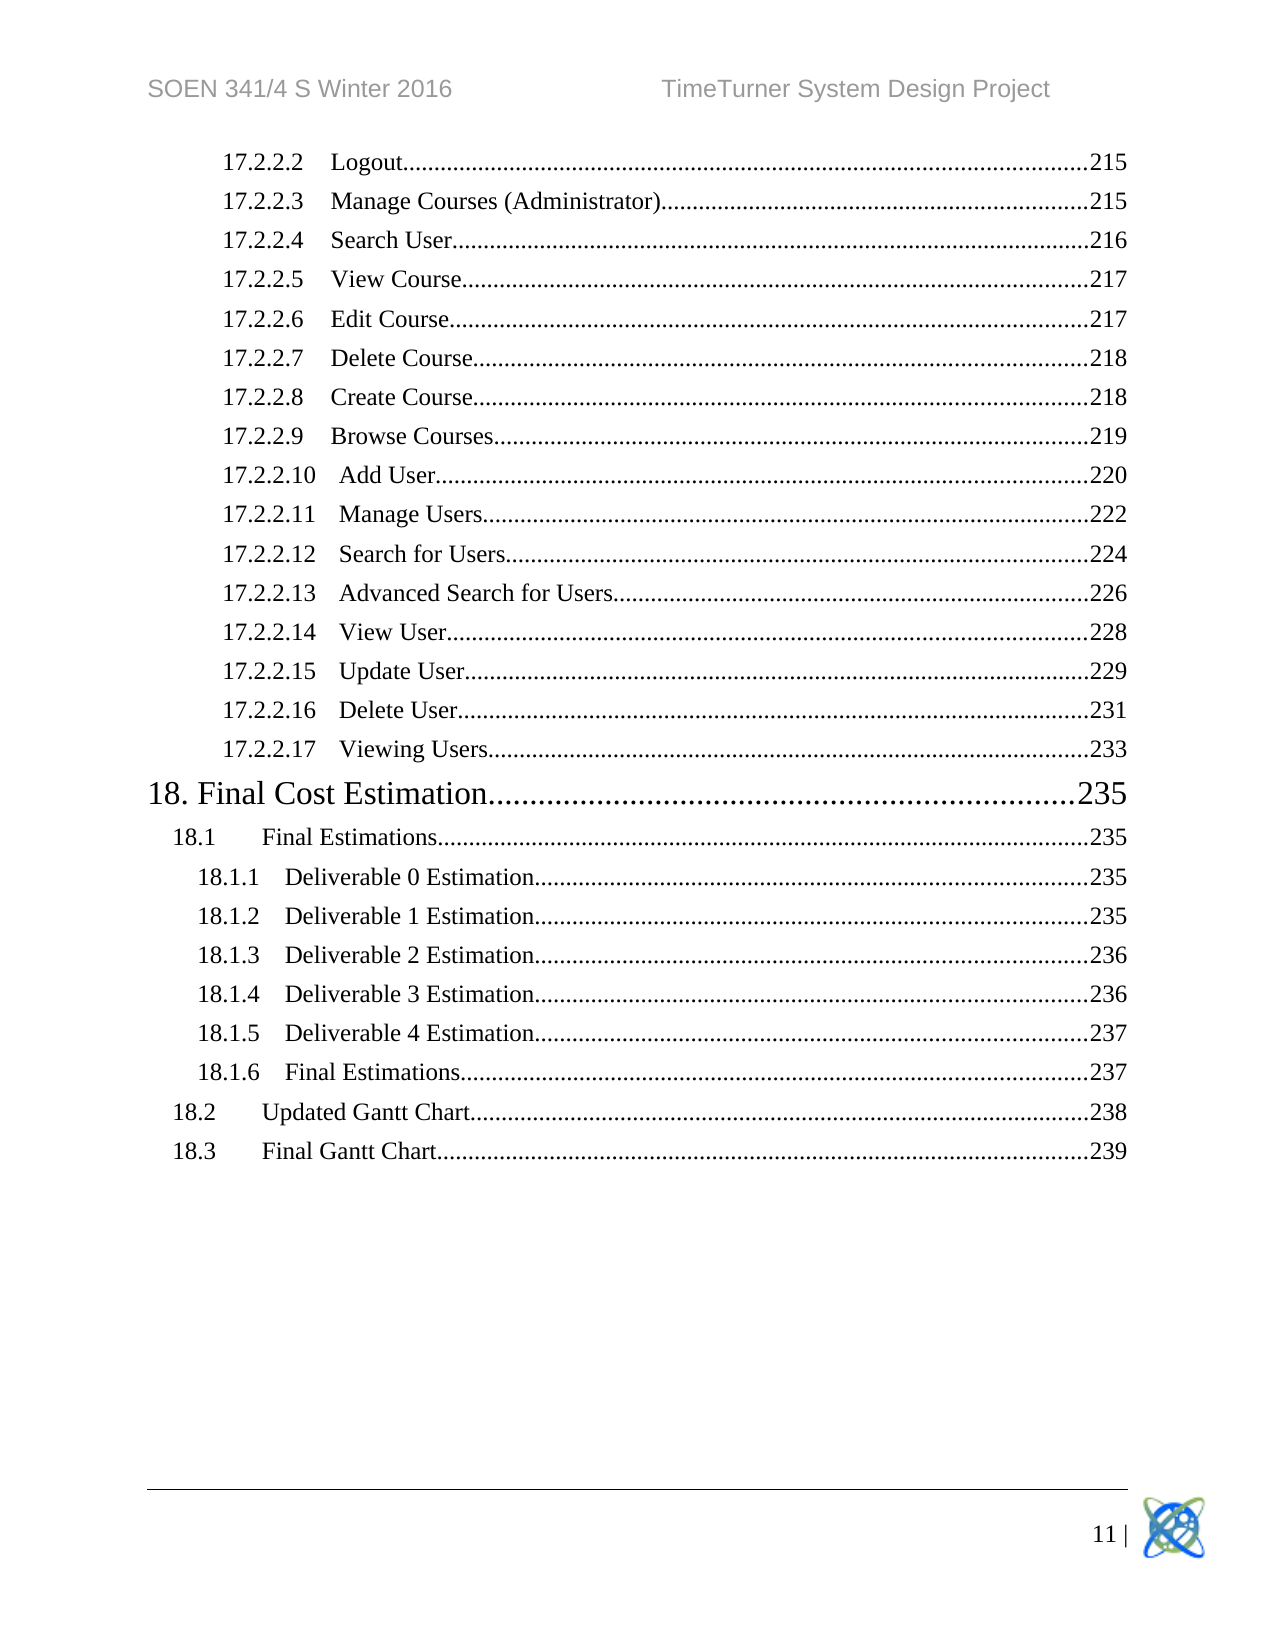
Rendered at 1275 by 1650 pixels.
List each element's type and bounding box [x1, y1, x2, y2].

picture [1123, 1490, 1224, 1566]
